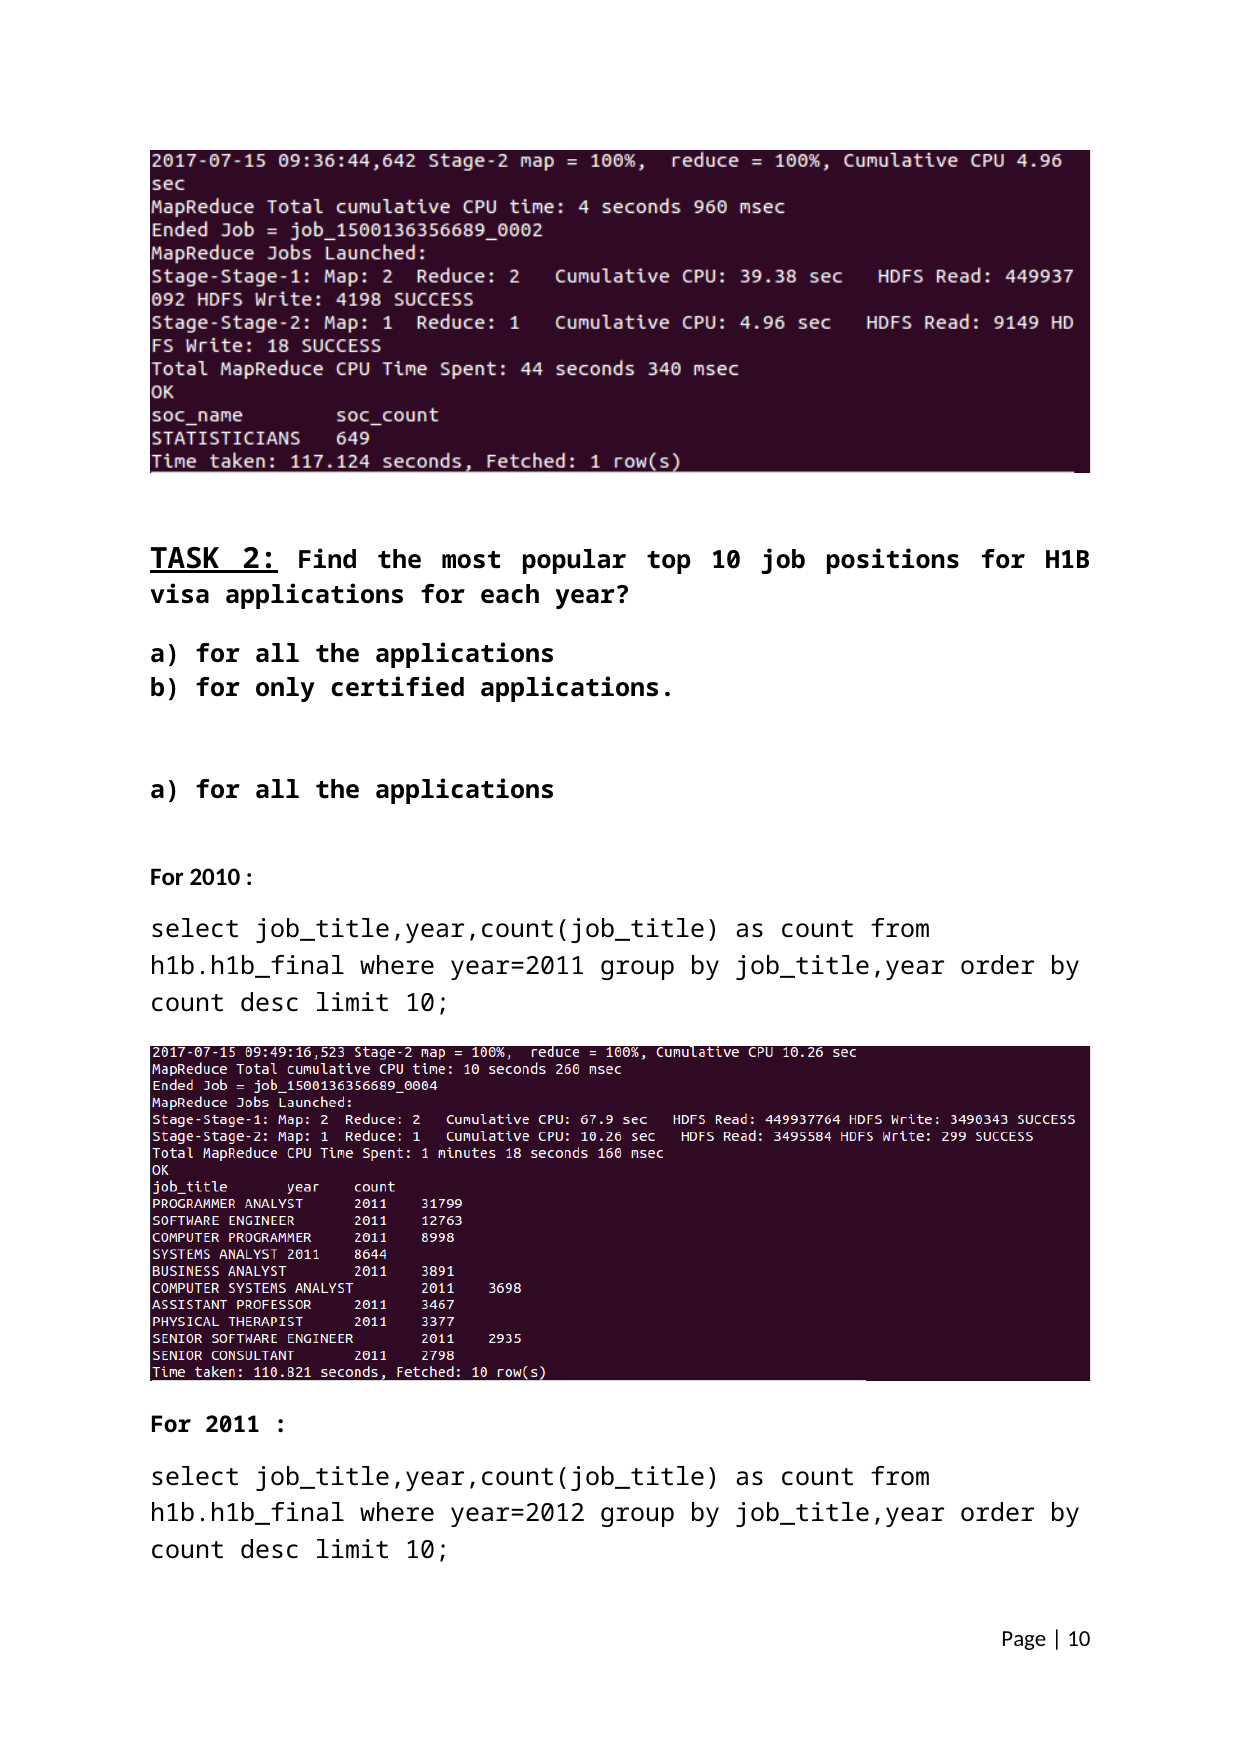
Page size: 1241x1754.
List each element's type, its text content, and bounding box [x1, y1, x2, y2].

text b) for only certified applications. [150, 670, 1090, 704]
text TASK 2: Find the most popular top 10 job positions for H1B visa applications for each year? [150, 537, 1090, 611]
picture [150, 1046, 1091, 1381]
text For 2011 : [150, 1408, 1090, 1439]
text a) for all the applications [150, 636, 1090, 670]
text select job_title,year,count(job_title) as count from h1b.h1b_final where year=2011 group by job_title,year order by count desc limit 10; [150, 911, 1090, 1018]
text For 2010 : [150, 861, 1090, 892]
text select job_title,year,count(job_title) as count from h1b.h1b_final where year=2012 group by job_title,year order by count desc limit 10; [150, 1458, 1090, 1566]
text a) for all the applications [150, 772, 1090, 806]
picture [150, 150, 1091, 473]
